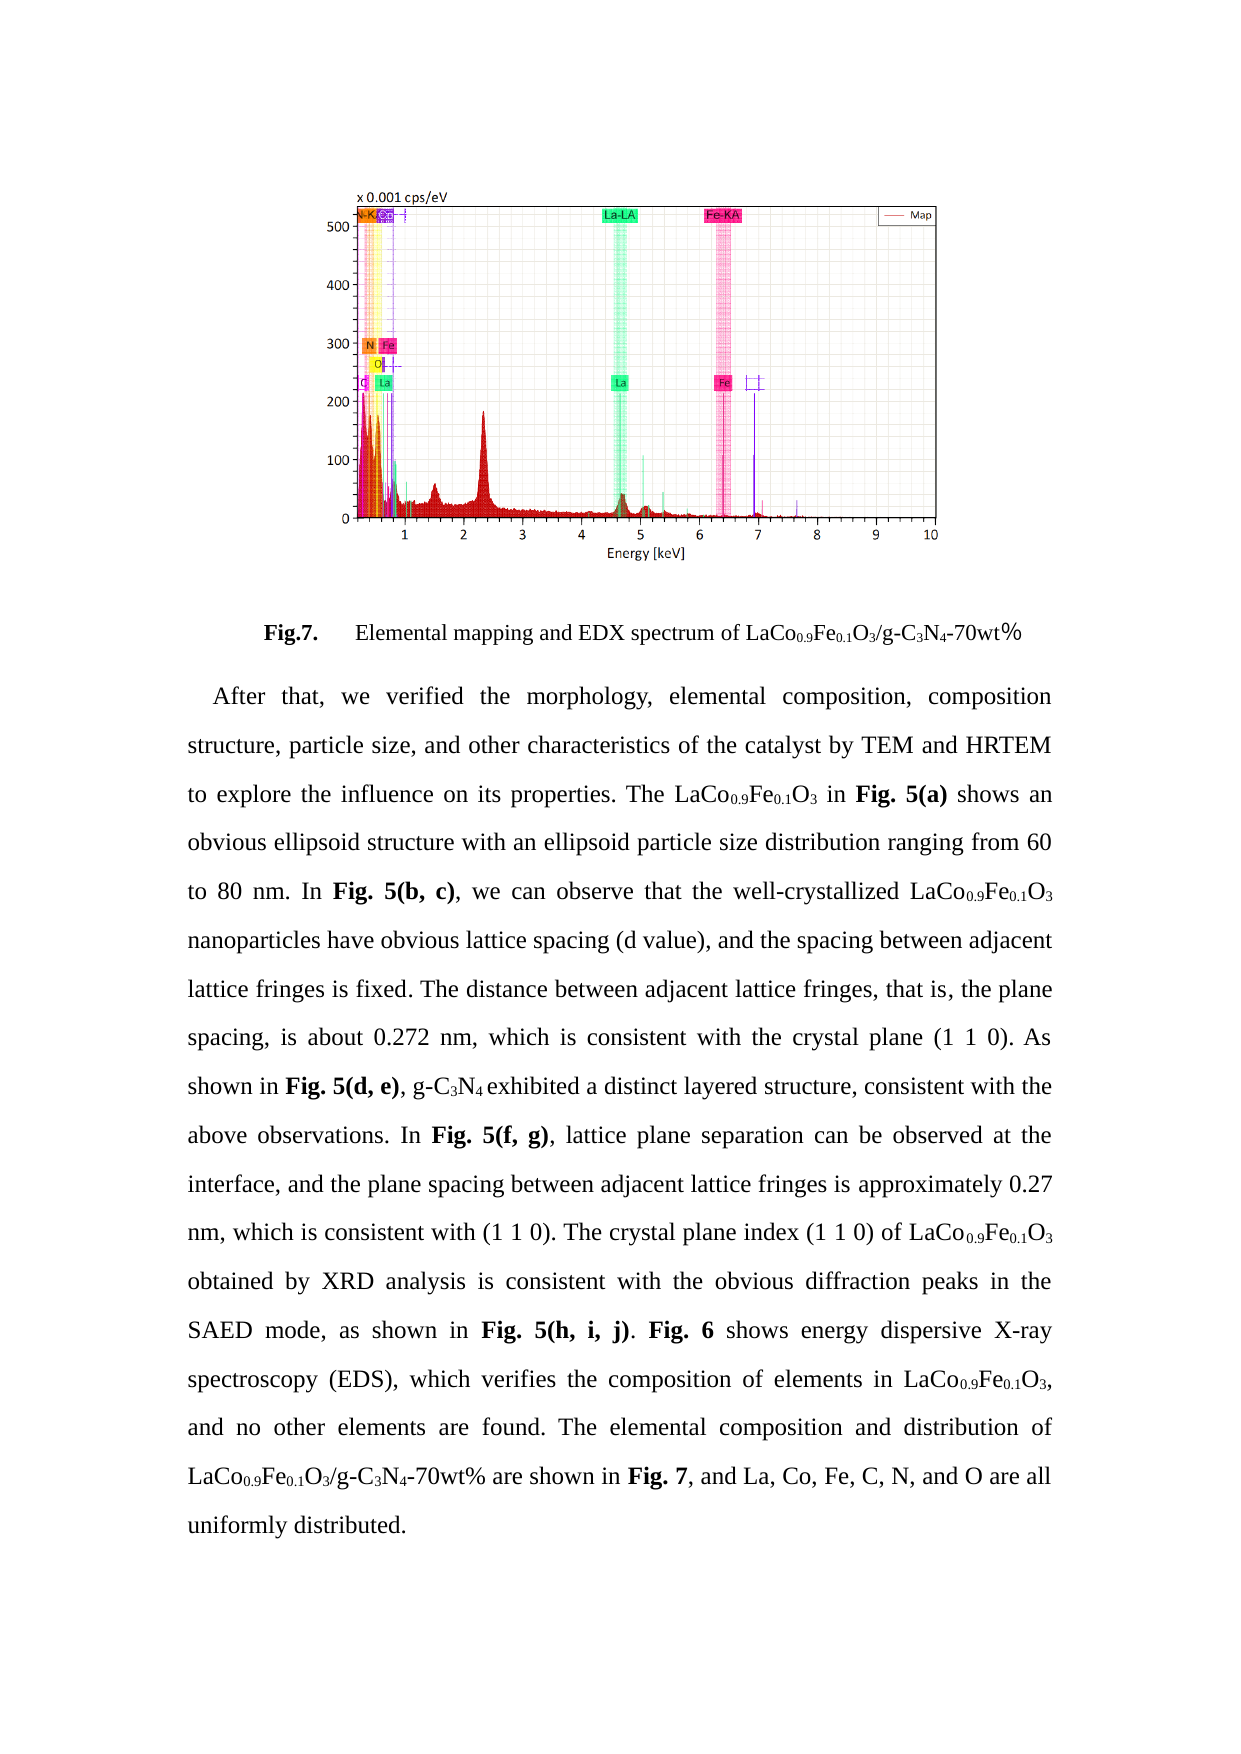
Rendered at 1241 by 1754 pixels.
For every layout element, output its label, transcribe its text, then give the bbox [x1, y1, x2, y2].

text After that, we verified the morphology, elemental composition, composition structure, particle size, and other characteristics of the catalyst by TEM and HRTEM to explore the influence on its properties. The LaCo0.9Fe0.1O3 in Fig. 5(a) shows an obvious ellipsoid structure with an ellipsoid particle size distribution ranging from 60 to 80 nm. In Fig. 5(b, c), we can observe that the well-crystallized LaCo0.9Fe0.1O3 nanoparticles have obvious lattice spacing (d value), and the spacing between adjacent lattice fringes is fixed. The distance between adjacent lattice fringes, that is, the plane spacing, is about 0.272 nm, which is consistent with the crystal plane (1 1 0). As shown in Fig. 5(d, e), g-C3N4 exhibited a distinct layered structure, consistent with the above observations. In Fig. 5(f, g), lattice plane separation can be observed at the interface, and the plane spacing between adjacent lattice fringes is approximately 0.27 nm, which is consistent with (1 1 0). The crystal plane index (1 1 0) of LaCo0.9Fe0.1O3 obtained by XRD analysis is consistent with the obvious diffraction peaks in the SAED mode, as shown in Fig. 5(h, i, j). Fig. 6 shows energy dispersive X-ray spectroscopy (EDS), which verifies the composition of elements in LaCo0.9Fe0.1O3, and no other elements are found. The elemental composition and distribution of LaCo0.9Fe0.1O3/g-C3N4-70wt% are shown in Fig. 7, and La, Co, Fe, C, N, and O are all uniformly distributed. [187, 679, 1053, 1541]
list Elemental mapping and EDX spectrum of LaCo0.9Fe0.1O3/g-C3N4-70wt％ [187, 598, 1053, 663]
picture [290, 162, 971, 576]
